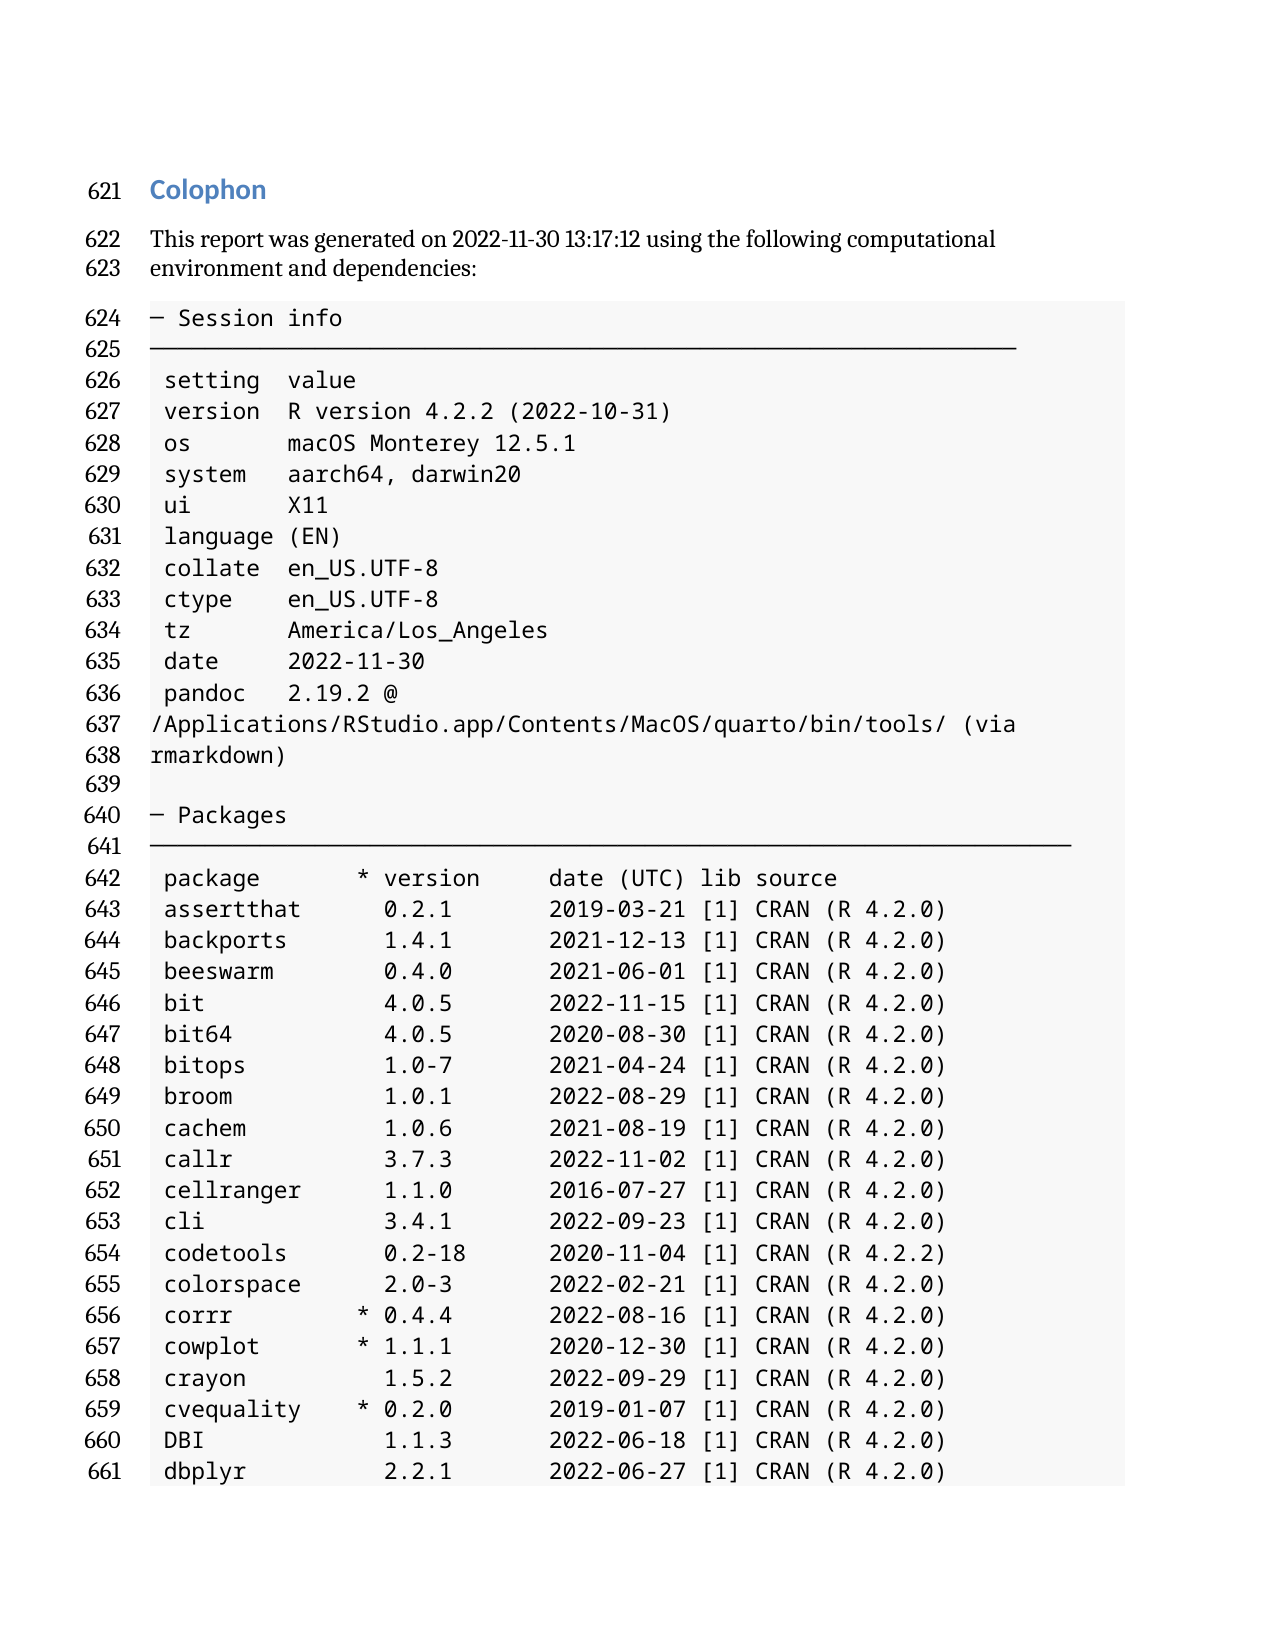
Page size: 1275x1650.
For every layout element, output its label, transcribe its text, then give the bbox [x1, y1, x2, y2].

subtitle Colophon [150, 171, 1125, 206]
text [150, 301, 1125, 1486]
text This report was generated on 2022-11-30 13:17:12 using the following computational environment and dependencies: [150, 225, 1125, 283]
